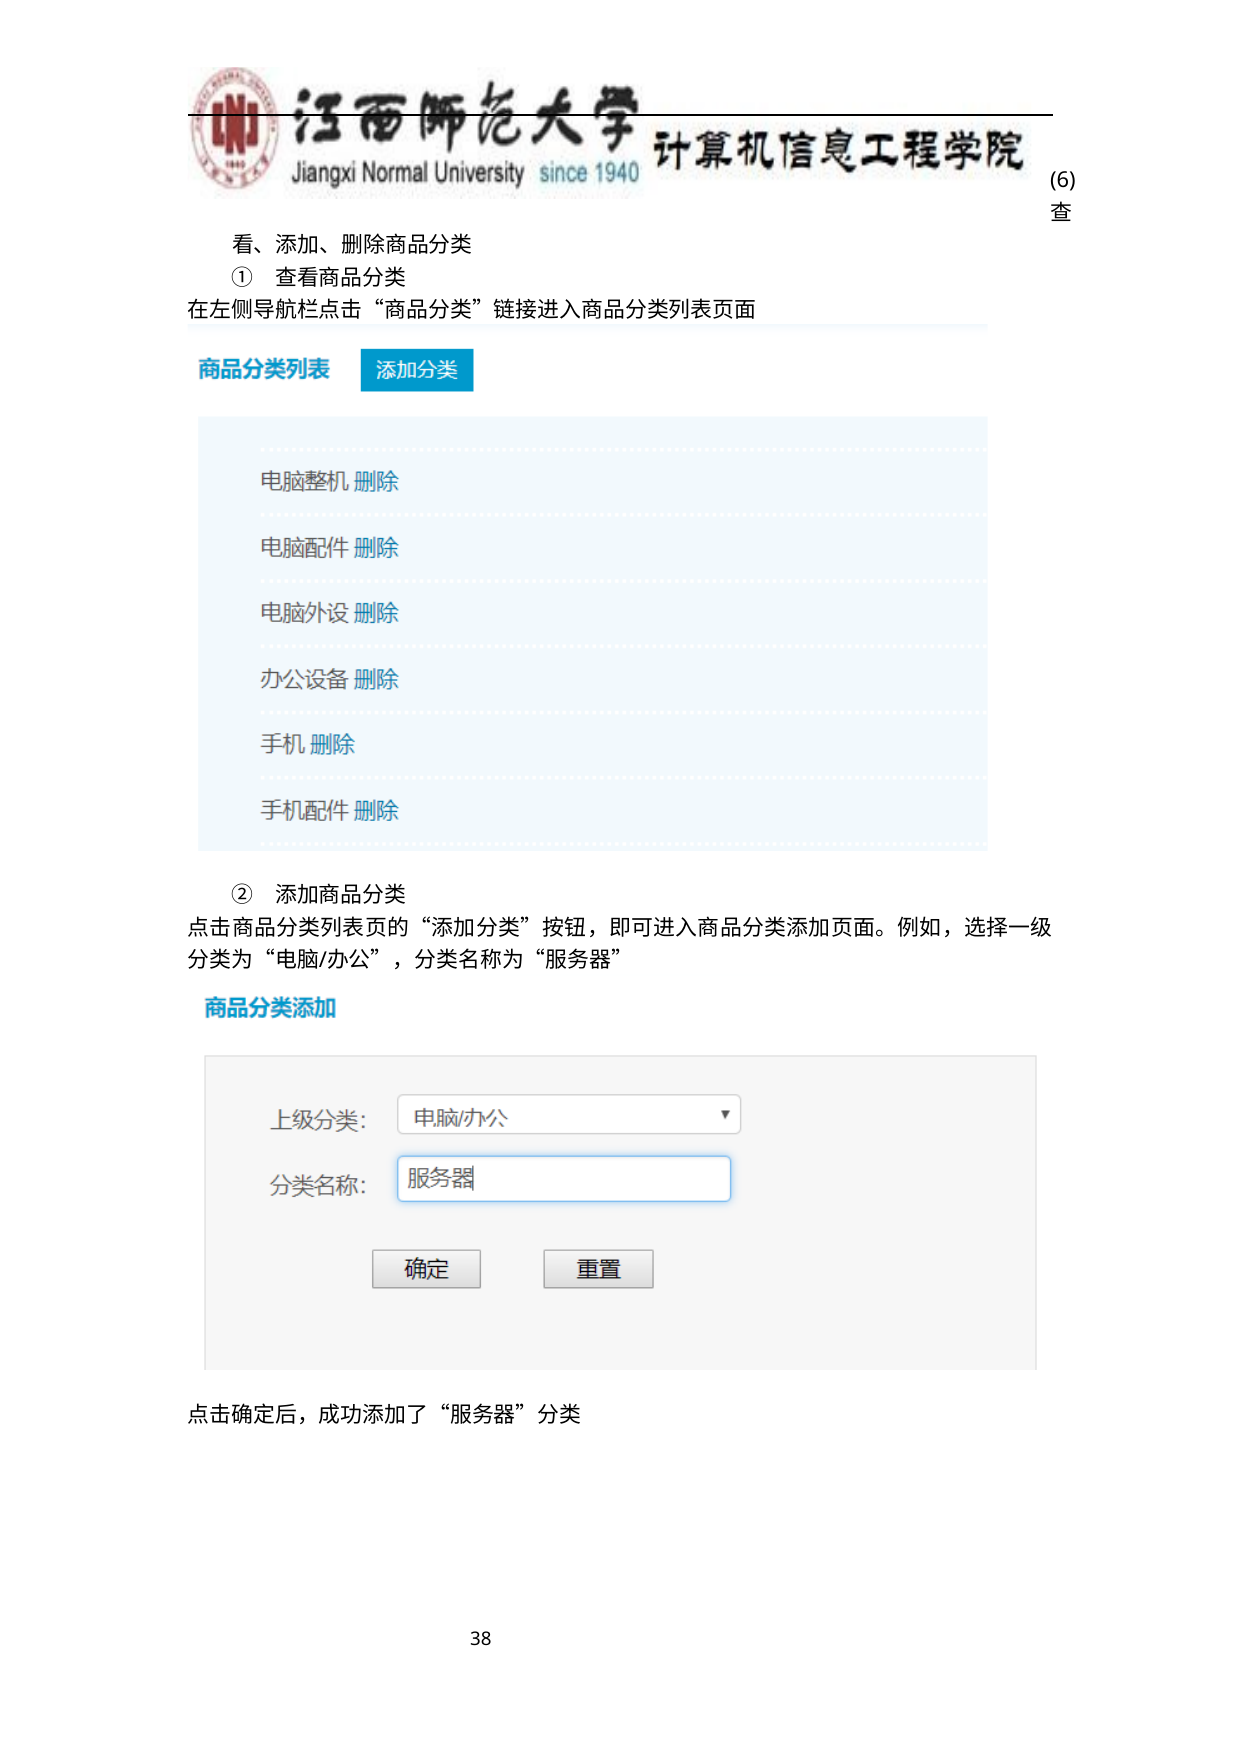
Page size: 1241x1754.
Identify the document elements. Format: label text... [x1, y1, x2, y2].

picture [187, 974, 1043, 1370]
list 添加商品分类 [187, 877, 1053, 909]
picture [187, 324, 988, 851]
picture [187, 67, 1032, 162]
list 查看商品分类 [187, 259, 1053, 292]
list 点击确定后，成功添加了“服务器”分类 [187, 1397, 1053, 1429]
list 在左侧导航栏点击“商品分类”链接进入商品分类列表页面 [187, 292, 1053, 324]
list 查看、添加、删除商品分类 [187, 162, 1053, 259]
list 点击商品分类列表页的“添加分类”按钮，即可进入商品分类添加页面。例如，选择一级分类为“电脑/办公”，分类名称为“服务器” [187, 909, 1053, 974]
